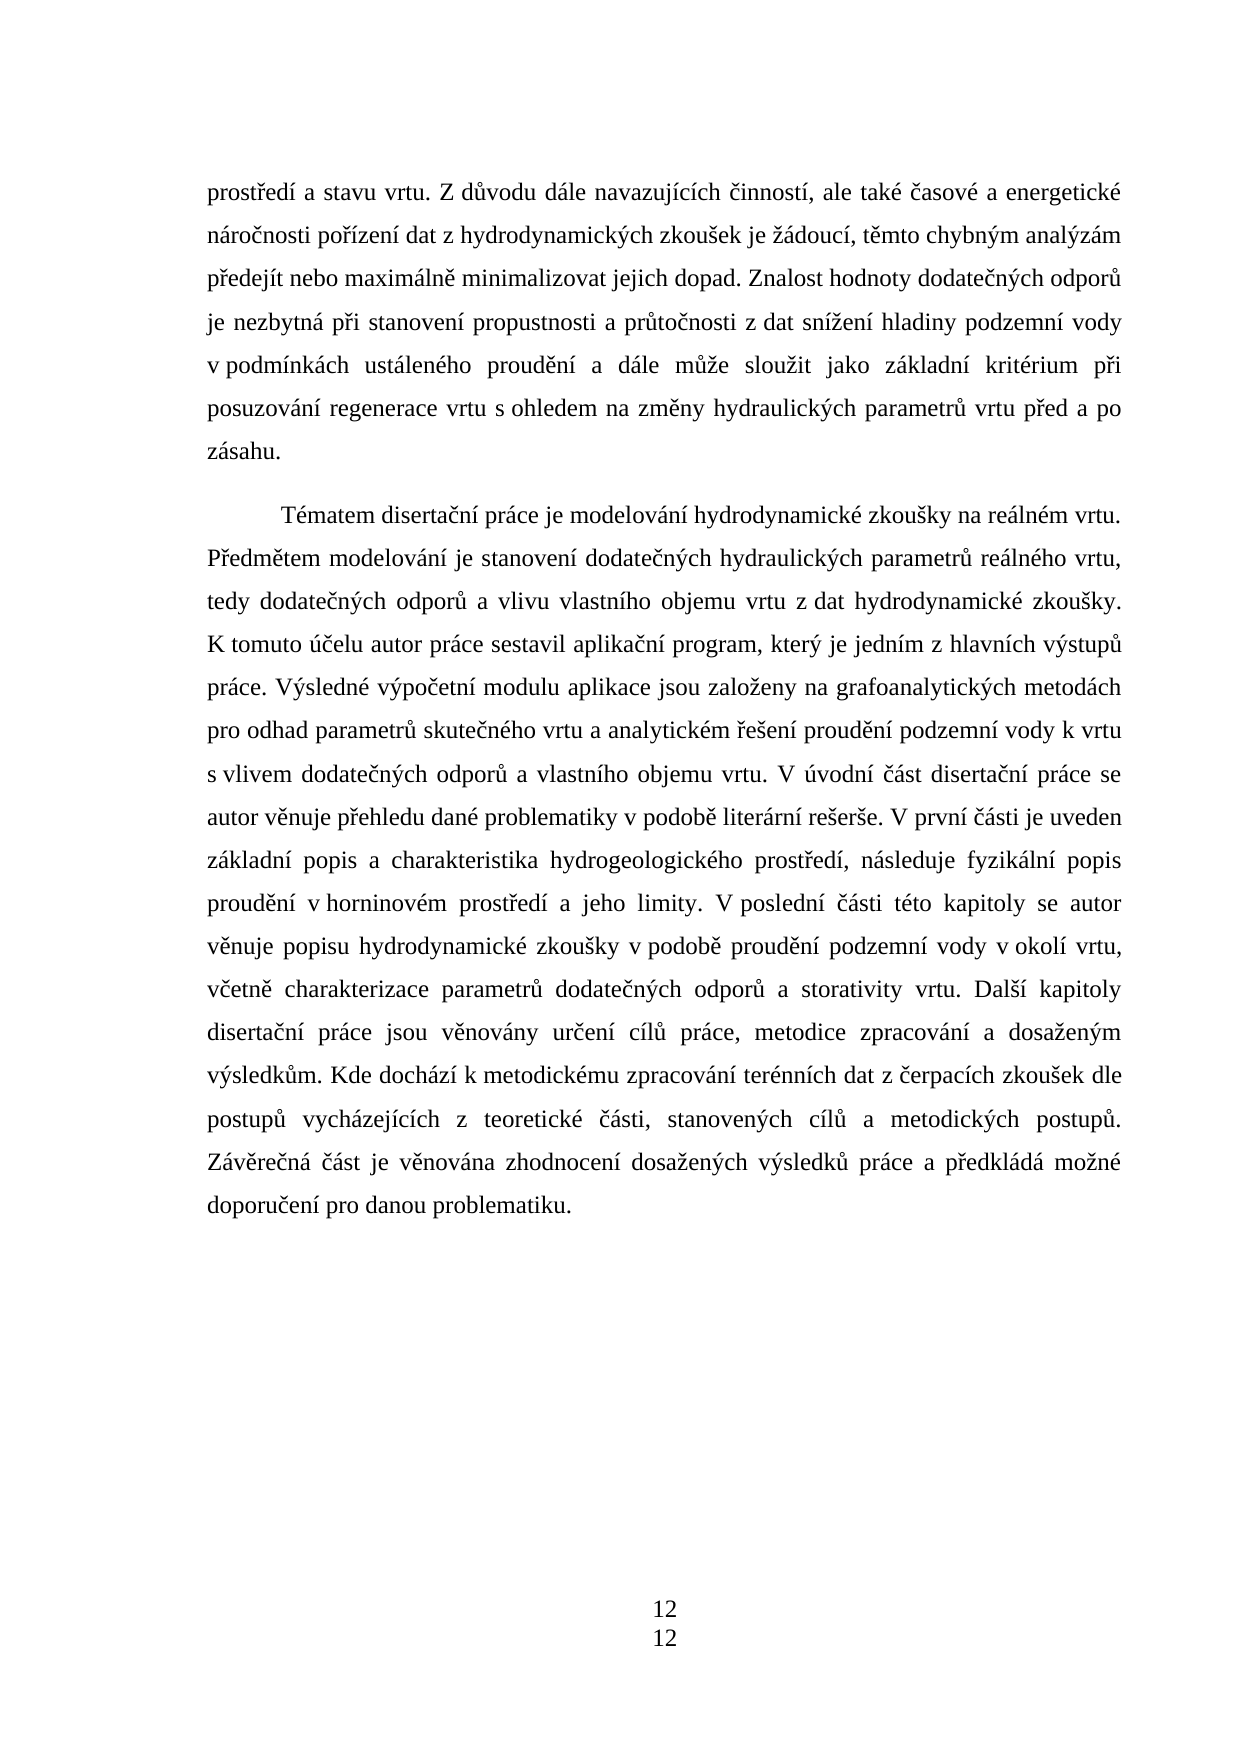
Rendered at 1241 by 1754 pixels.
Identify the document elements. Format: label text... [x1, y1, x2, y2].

text Tématem disertační práce je modelování hydrodynamické zkoušky na reálném vrtu. Předmětem modelování je stanovení dodatečných hydraulických parametrů reálného vrtu, tedy dodatečných odporů a vlivu vlastního objemu vrtu z dat hydrodynamické zkoušky. K tomuto účelu autor práce sestavil aplikační program, který je jedním z hlavních výstupů práce. Výsledné výpočetní modulu aplikace jsou založeny na grafoanalytických metodách pro odhad parametrů skutečného vrtu a analytickém řešení proudění podzemní vody k vrtu s vlivem dodatečných odporů a vlastního objemu vrtu. V úvodní část disertační práce se autor věnuje přehledu dané problematiky v podobě literární rešerše. V první části je uveden základní popis a charakteristika hydrogeologického prostředí, následuje fyzikální popis proudění v horninovém prostředí a jeho limity. V poslední části této kapitoly se autor věnuje popisu hydrodynamické zkoušky v podobě proudění podzemní vody v okolí vrtu, včetně charakterizace parametrů dodatečných odporů a storativity vrtu. Další kapitoly disertační práce jsou věnovány určení cílů práce, metodice zpracování a dosaženým výsledkům. Kde dochází k metodickému zpracování terénních dat z čerpacích zkoušek dle postupů vycházejících z teoretické části, stanovených cílů a metodických postupů. Závěrečná část je věnována zhodnocení dosažených výsledků práce a předkládá možné doporučení pro danou problematiku. [207, 500, 1122, 1219]
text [207, 177, 1122, 465]
